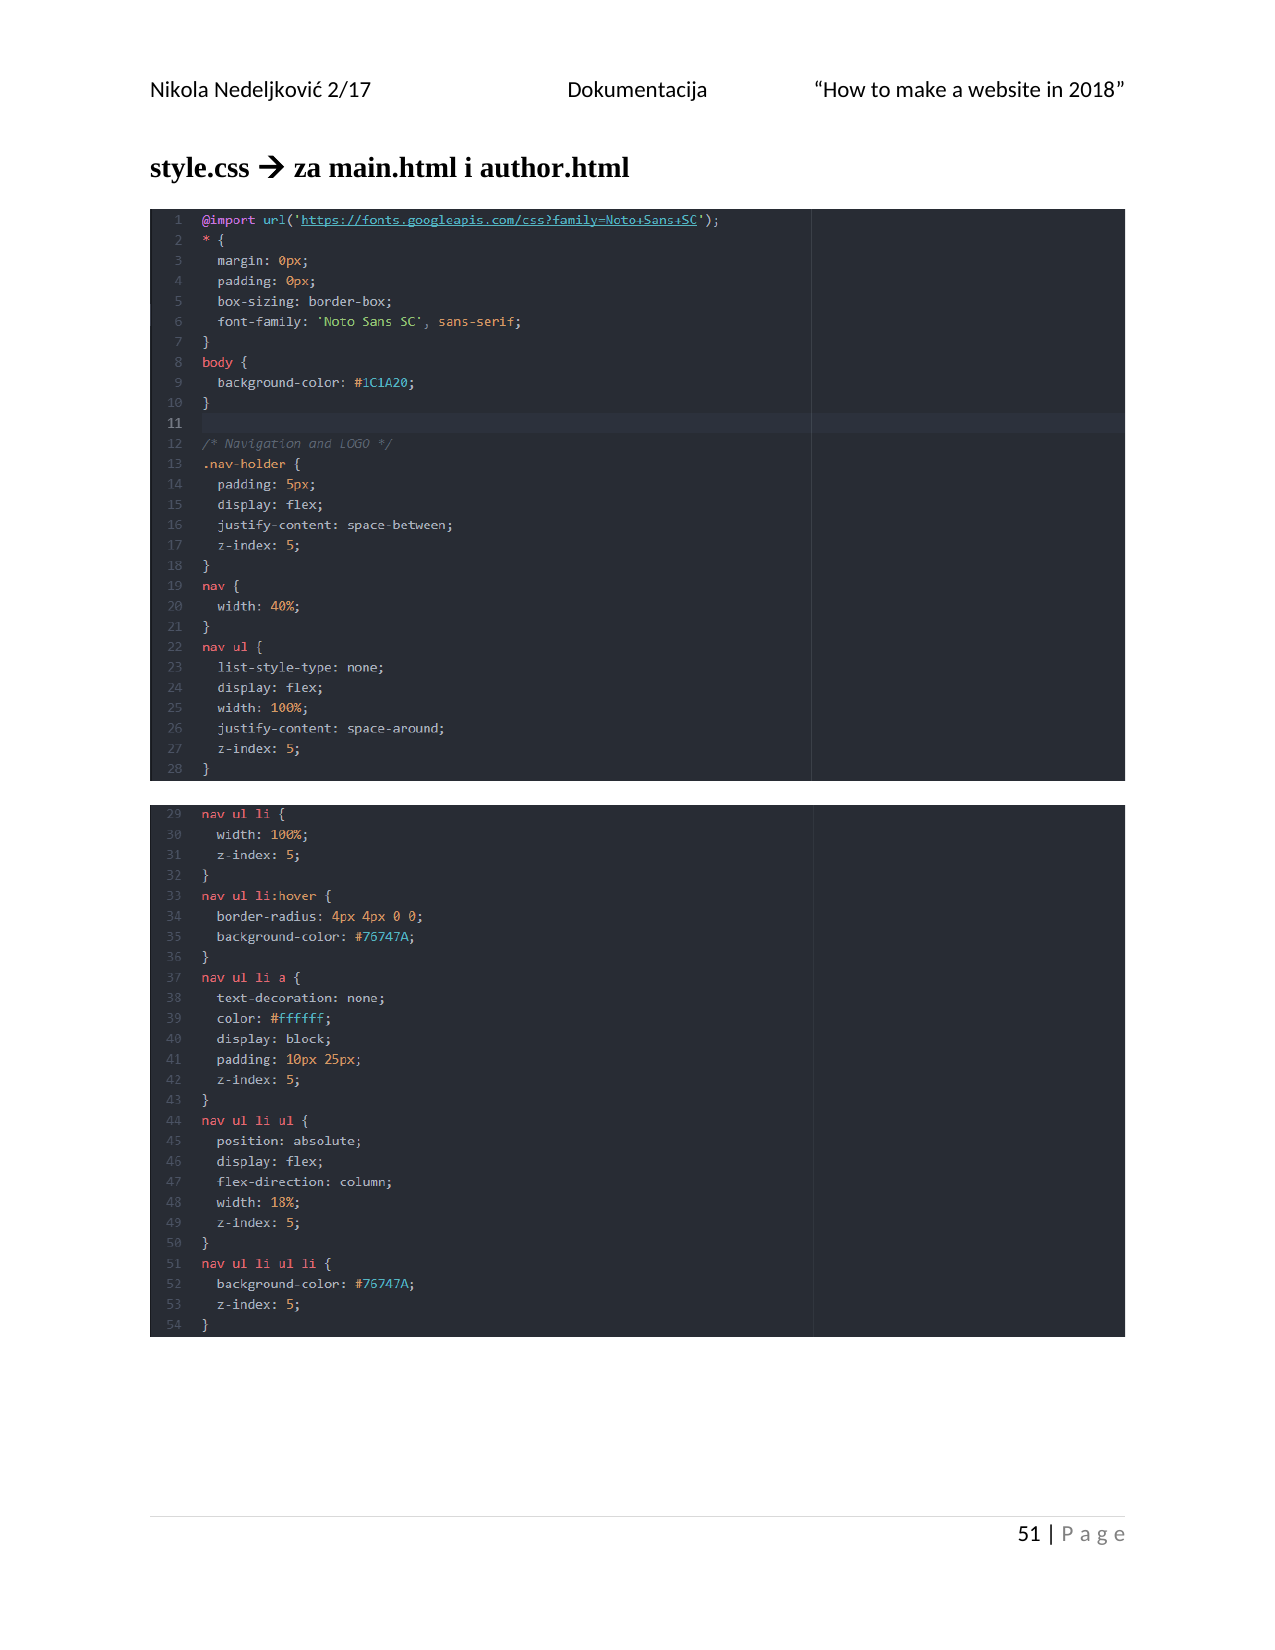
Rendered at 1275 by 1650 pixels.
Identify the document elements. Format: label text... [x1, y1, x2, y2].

picture [150, 805, 1125, 1337]
text style.css za main.html i author.html [150, 150, 1125, 184]
picture [150, 209, 1125, 781]
